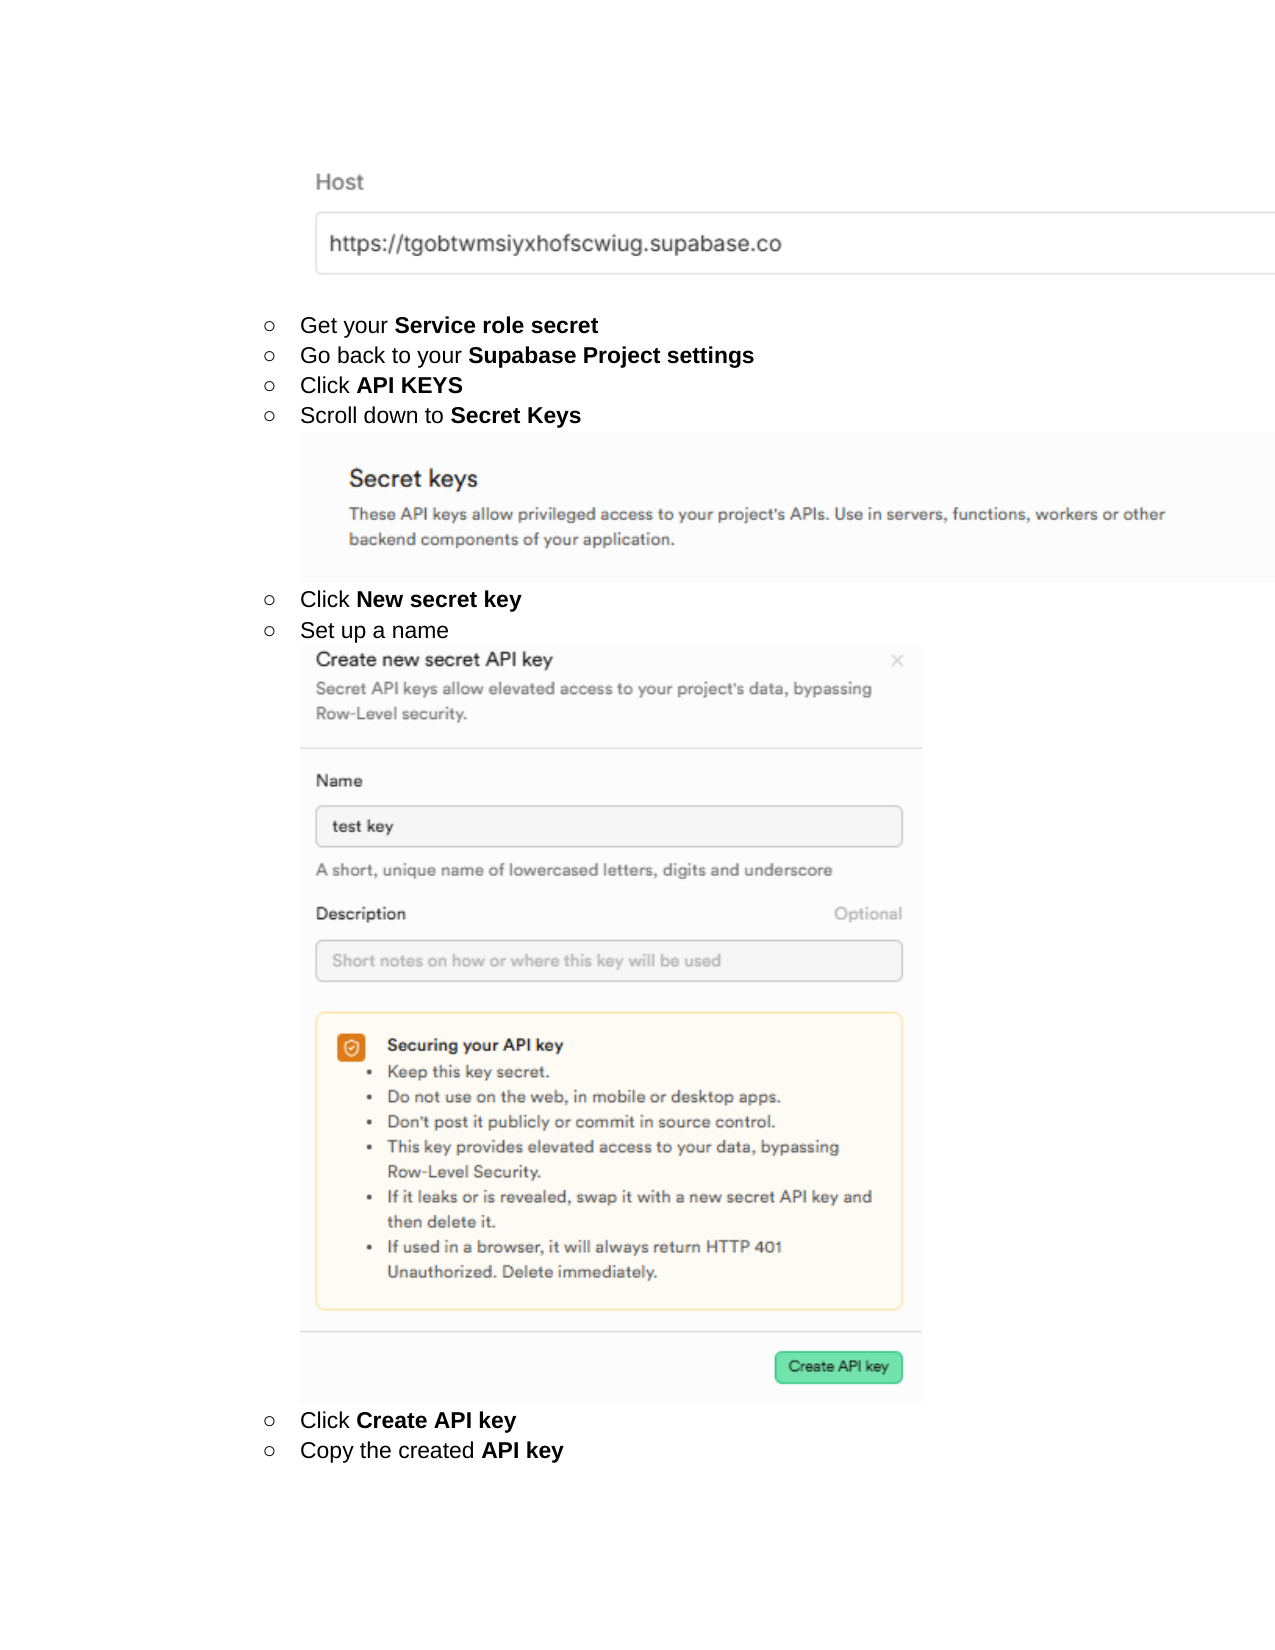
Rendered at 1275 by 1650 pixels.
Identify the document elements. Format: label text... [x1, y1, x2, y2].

picture [300, 646, 922, 1403]
list Get your Service role secret [262, 312, 1125, 338]
list Set up a name [262, 617, 1125, 643]
list Click Create API key [262, 1407, 1125, 1433]
picture [300, 432, 1275, 583]
picture [300, 150, 1275, 308]
list Scroll down to Secret Keys [262, 402, 1125, 429]
list Click New secret key [262, 586, 1125, 613]
list Click API KEYS [262, 372, 1125, 398]
list Copy the created API key [262, 1437, 1125, 1463]
list Go back to your Supabase Project settings [262, 342, 1125, 368]
